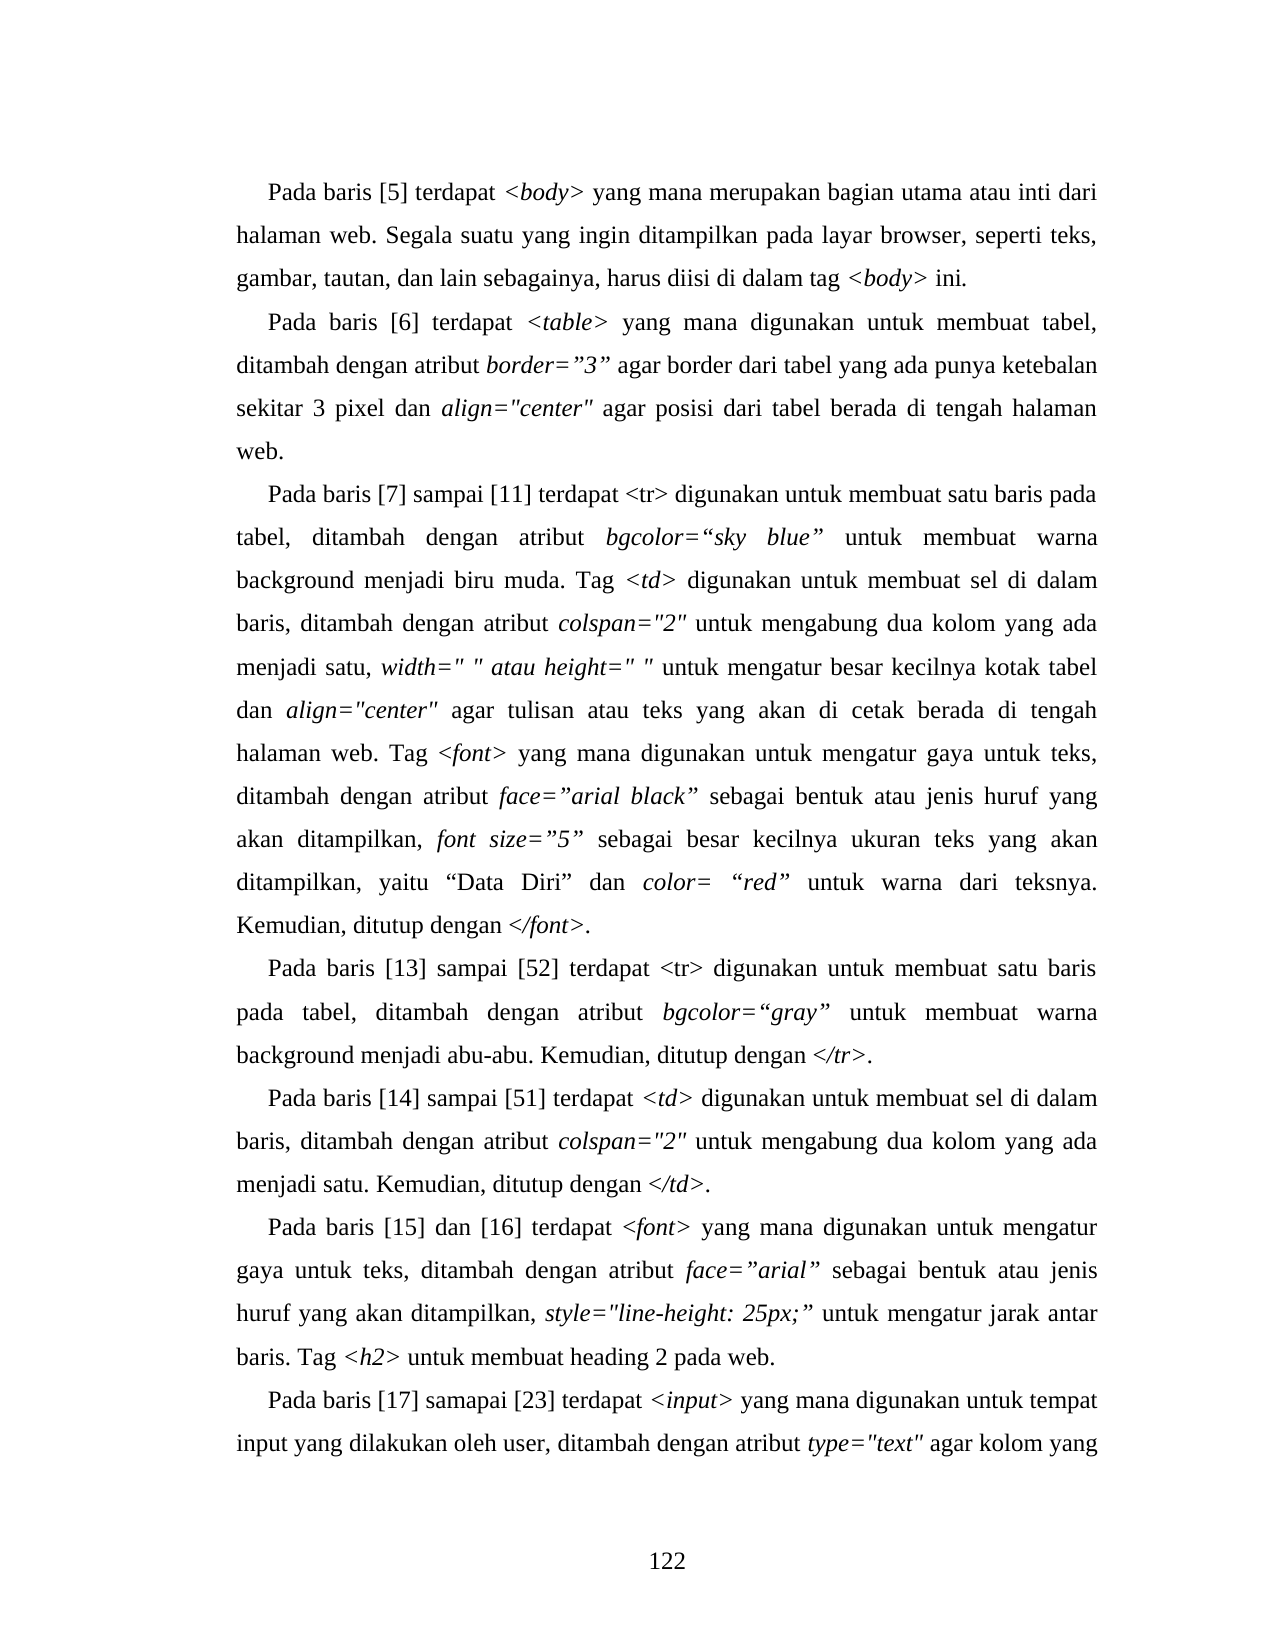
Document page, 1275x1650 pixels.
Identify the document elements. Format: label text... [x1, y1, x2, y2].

text Pada baris [15] dan [16] terdapat <font> yang mana digunakan untuk mengatur gaya untuk teks, ditambah dengan atribut face=”arial” sebagai bentuk atau jenis huruf yang akan ditampilkan, style="line-height: 25px;” untuk mengatur jarak antar baris. Tag <h2> untuk membuat heading 2 pada web. [236, 1212, 1098, 1370]
text Pada baris [14] sampai [51] terdapat <td> digunakan untuk membuat sel di dalam baris, ditambah dengan atribut colspan="2" untuk mengabung dua kolom yang ada menjadi satu. Kemudian, ditutup dengan </td>. [236, 1083, 1098, 1198]
text Pada baris [7] sampai [11] terdapat <tr> digunakan untuk membuat satu baris pada tabel, ditambah dengan atribut bgcolor=“sky blue” untuk membuat warna background menjadi biru muda. Tag <td> digunakan untuk membuat sel di dalam baris, ditambah dengan atribut colspan="2" untuk mengabung dua kolom yang ada menjadi satu, width=" " atau height=" " untuk mengatur besar kecilnya kotak tabel dan align="center" agar tulisan atau teks yang akan di cetak berada di tengah halaman web. Tag <font> yang mana digunakan untuk mengatur gaya untuk teks, ditambah dengan atribut face=”arial black” sebagai bentuk atau jenis huruf yang akan ditampilkan, font size=”5” sebagai besar kecilnya ukuran teks yang akan ditampilkan, yaitu “Data Diri” dan color= “red” untuk warna dari teksnya. Kemudian, ditutup dengan </font>. [236, 479, 1098, 939]
text Pada baris [13] sampai [52] terdapat <tr> digunakan untuk membuat satu baris pada tabel, ditambah dengan atribut bgcolor=“gray” untuk membuat warna background menjadi abu-abu. Kemudian, ditutup dengan </tr>. [236, 953, 1098, 1068]
text Pada baris [6] terdapat <table> yang mana digunakan untuk membuat tabel, ditambah dengan atribut border=”3” agar border dari tabel yang ada punya ketebalan sekitar 3 pixel dan align="center" agar posisi dari tabel berada di tengah halaman web. [236, 307, 1098, 465]
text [236, 1385, 1098, 1457]
text Pada baris [5] terdapat <body> yang mana merupakan bagian utama atau inti dari halaman web. Segala suatu yang ingin ditampilkan pada layar browser, seperti teks, gambar, tautan, dan lain sebagainya, harus diisi di dalam tag <body> ini. [236, 177, 1098, 292]
